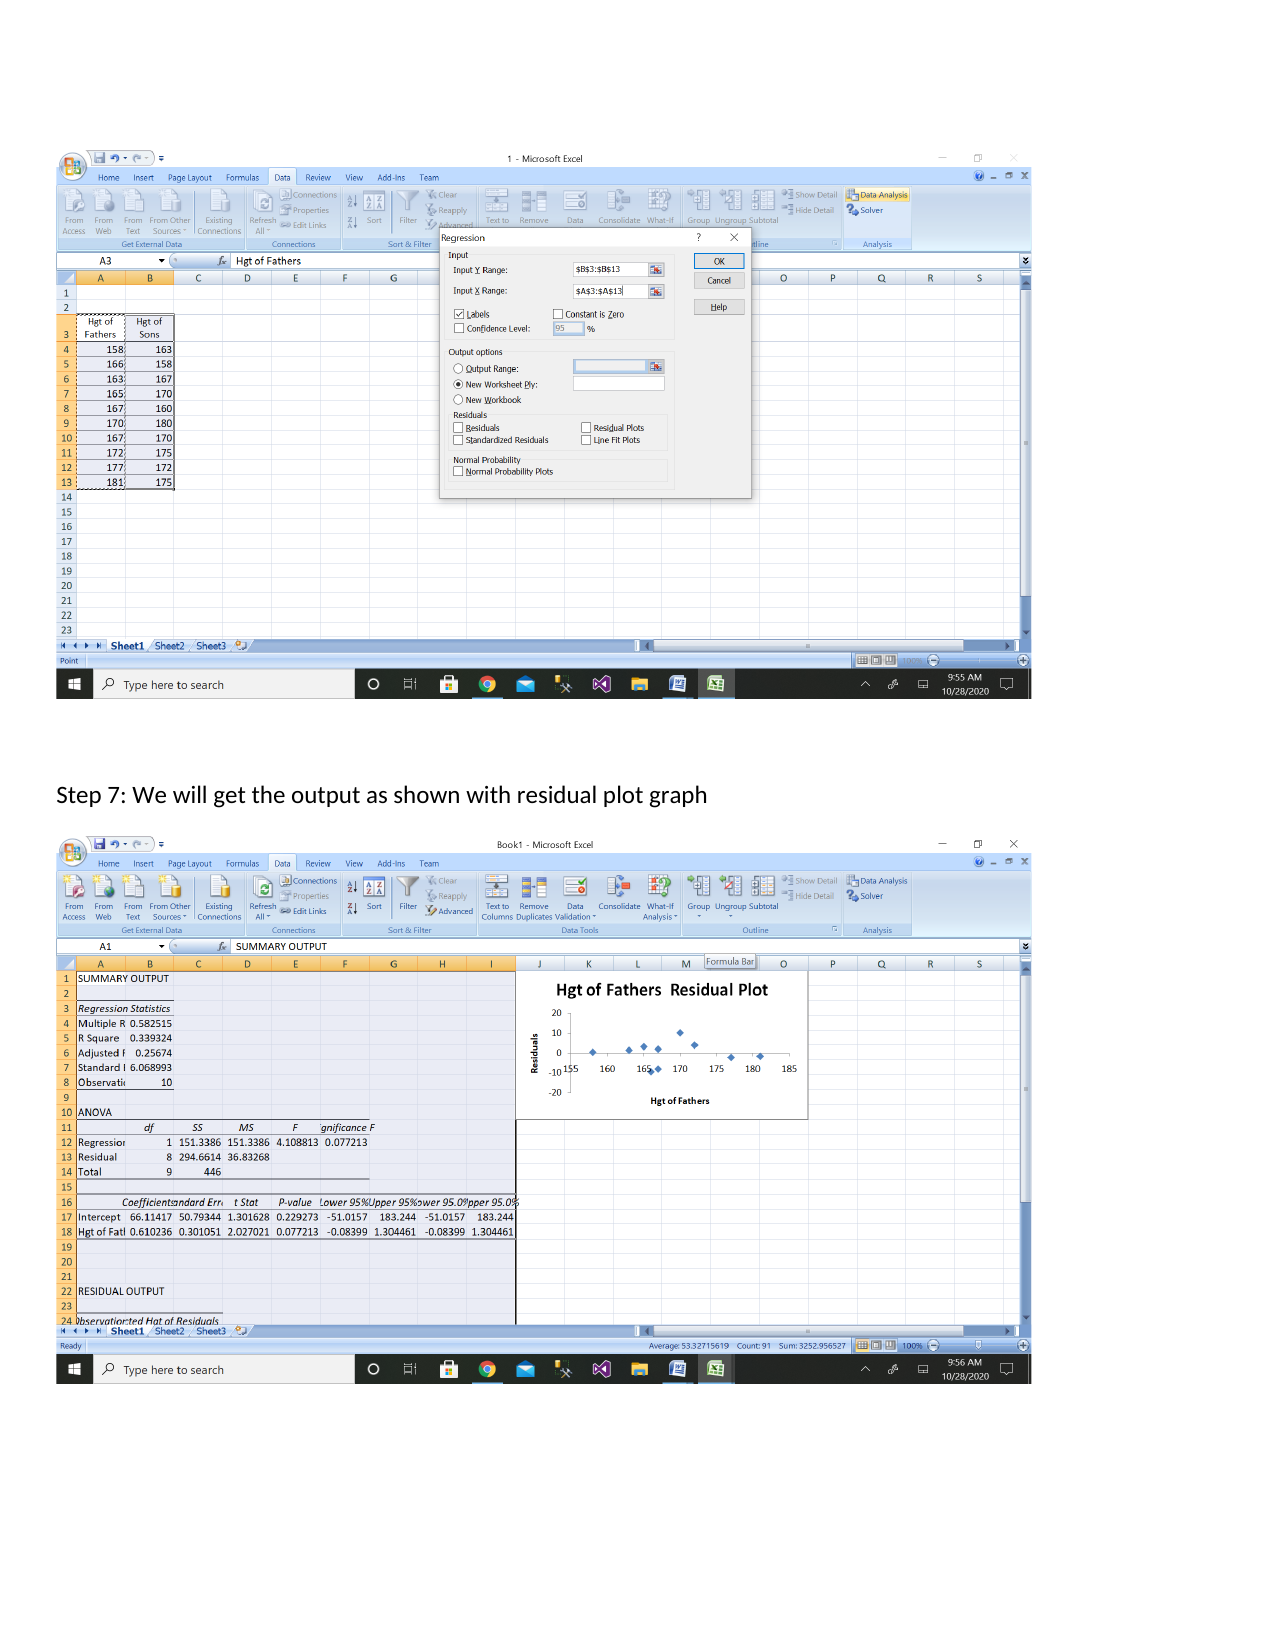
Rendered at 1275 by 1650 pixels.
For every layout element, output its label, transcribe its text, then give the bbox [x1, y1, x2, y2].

picture [56, 835, 1032, 1384]
picture [56, 150, 1032, 699]
text Step 7: We will get the output as shown with residual plot graph [56, 779, 1219, 810]
